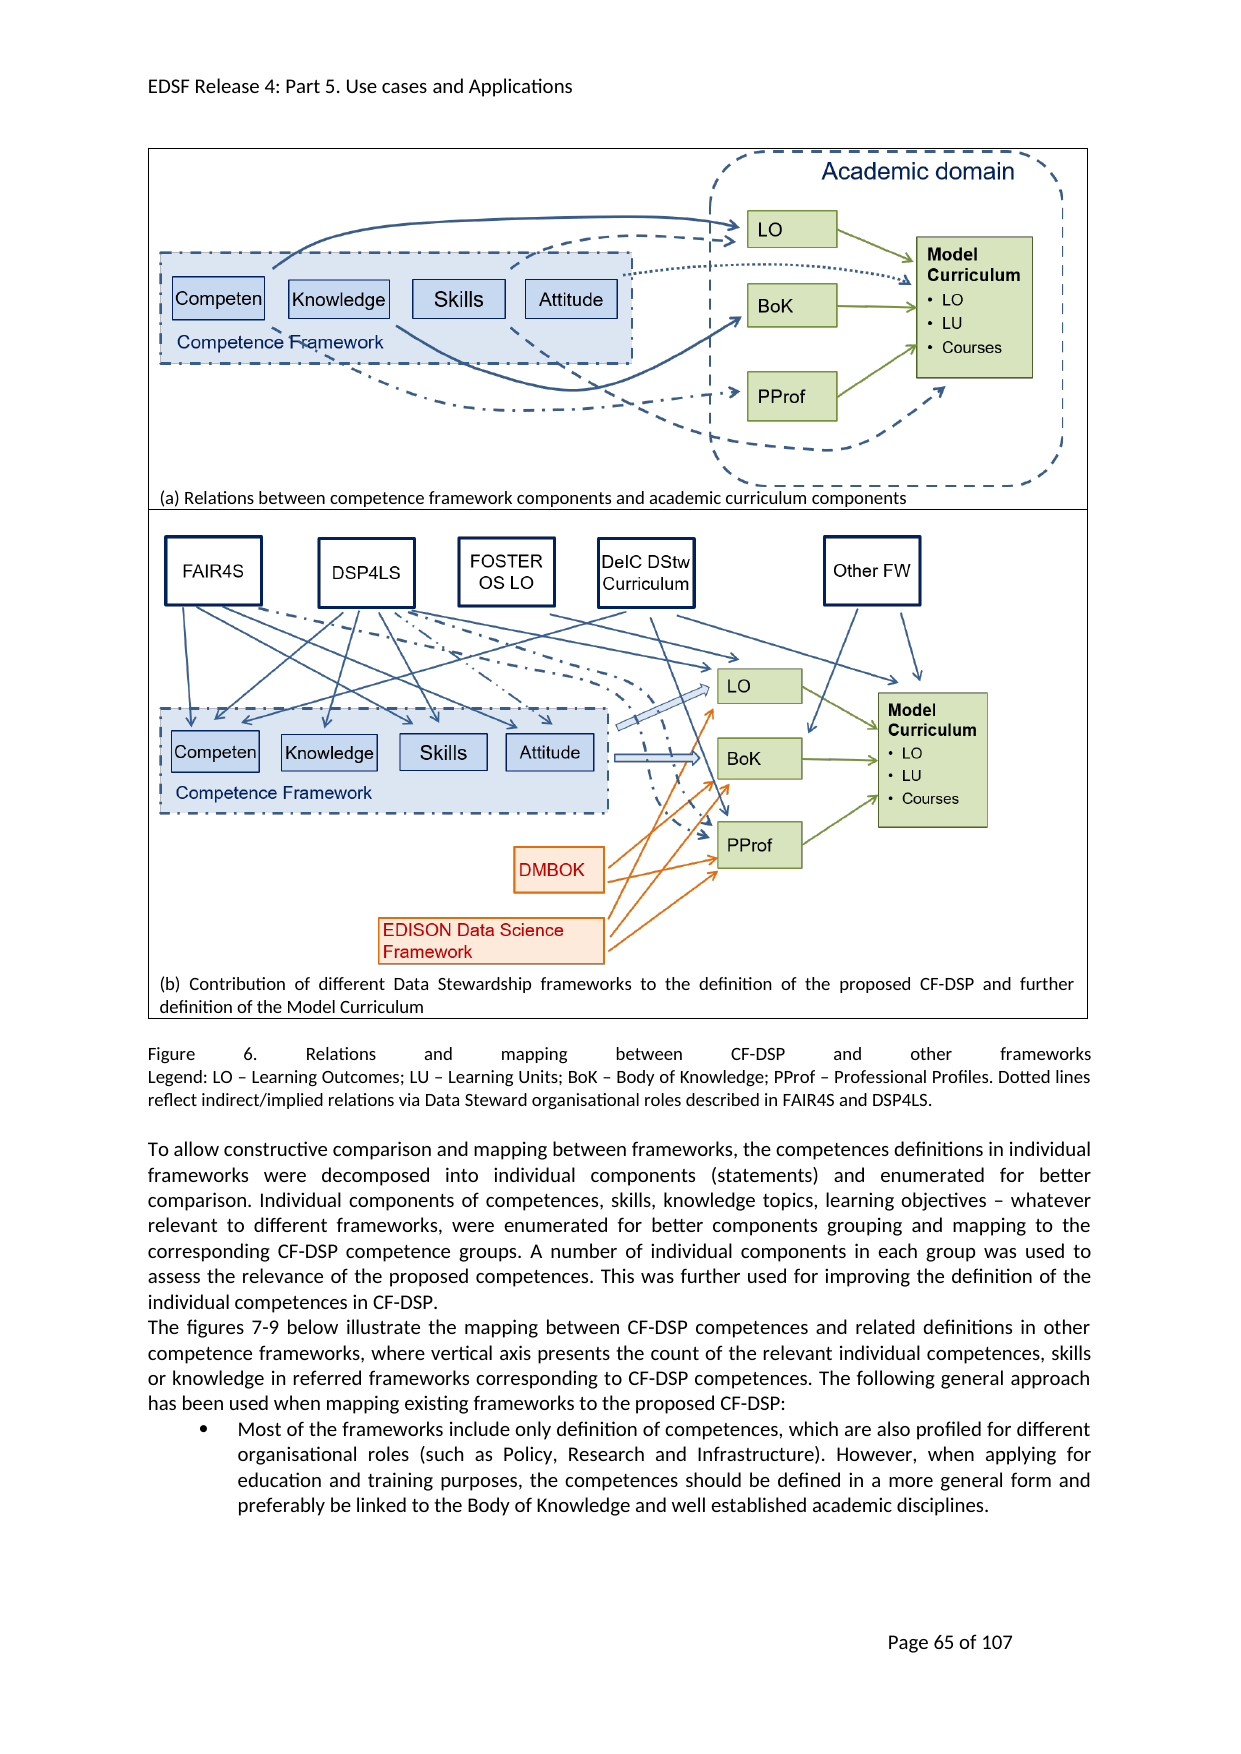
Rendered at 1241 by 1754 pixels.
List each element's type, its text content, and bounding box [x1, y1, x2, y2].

list Most of the frameworks include only definition of competences, which are also profiled for different organisational roles (such as Policy, Research and Infrastructure). However, when applying for education and training purposes, the competences should be defined in a more general form and preferably be linked to the Body of Knowledge and well established academic disciplines. [200, 1416, 1093, 1518]
picture [159, 148, 1064, 487]
table_header (a) Relations between competence framework components and academic curriculum components [149, 149, 1087, 509]
table_cell (b) Contribution of different Data Stewardship frameworks to the definition of the proposed CF-DSP and further definition of the Model Curriculum [149, 510, 1087, 1018]
picture [159, 535, 988, 973]
text Figure 6. Relations and mapping between CF-DSP and other frameworks Legend: LO – Learning Outcomes; LU – Learning Units; BoK – Body of Knowledge; PProf – Professional Profiles. Dotted lines reflect indirect/implied relations via Data Steward organisational roles described in FAIR4S and DSP4LS. [148, 1042, 1093, 1111]
text The figures 7-9 below illustrate the mapping between CF-DSP competences and related definitions in other competence frameworks, where vertical axis presents the count of the relevant individual competences, skills or knowledge in referred frameworks corresponding to CF-DSP competences. The following general approach has been used when mapping existing frameworks to the proposed CF-DSP: [148, 1314, 1093, 1416]
text To allow constructive comparison and mapping between frameworks, the competences definitions in individual frameworks were decomposed into individual components (statements) and enumerated for better comparison. Individual components of competences, skills, knowledge topics, learning objectives – whatever relevant to different frameworks, were enumerated for better components grouping and mapping to the corresponding CF-DSP competence groups. A number of individual components in each group was used to assess the relevance of the proposed competences. This was further used for improving the definition of the individual competences in CF-DSP. [148, 1136, 1093, 1314]
